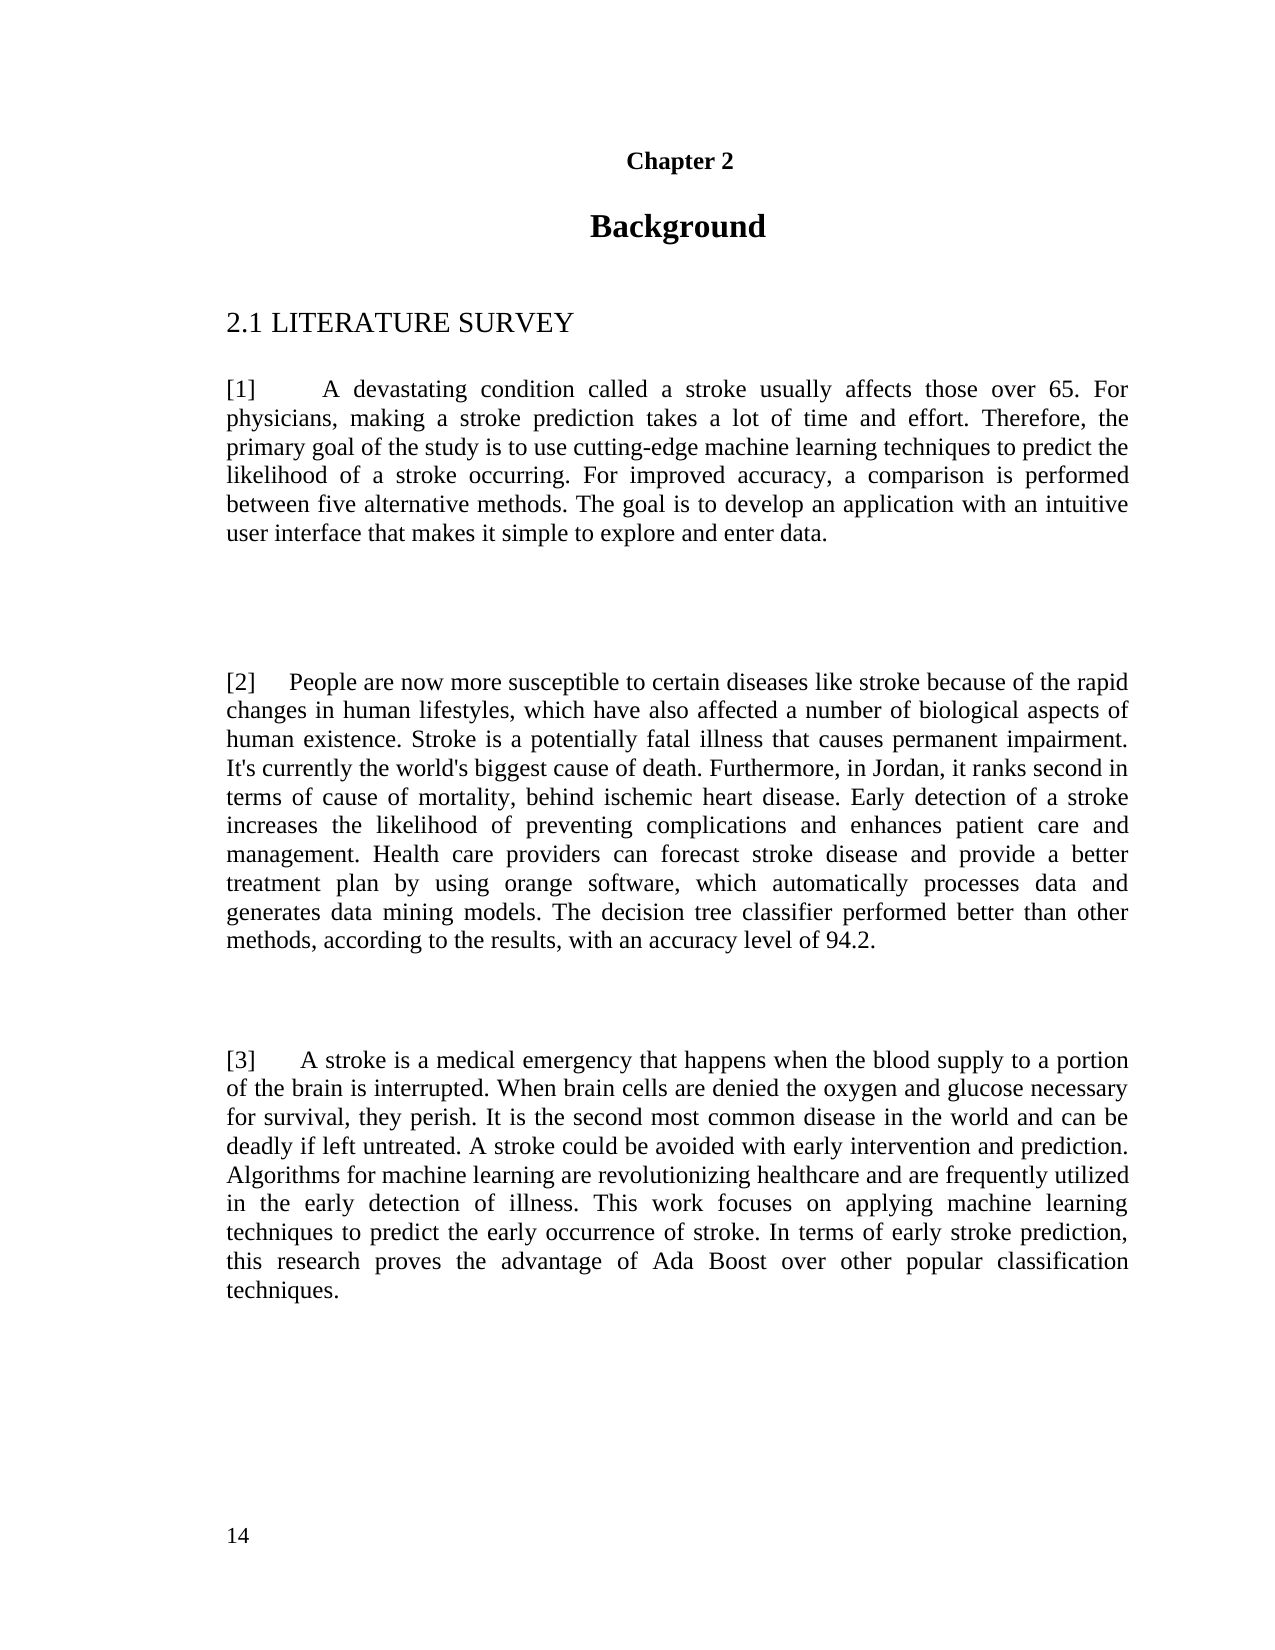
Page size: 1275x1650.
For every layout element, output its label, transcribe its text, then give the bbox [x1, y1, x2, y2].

text [2] People are now more susceptible to certain diseases like stroke because of the rapid changes in human lifestyles, which have also affected a number of biological aspects of human existence. Stroke is a potentially fatal illness that causes permanent impairment. It's currently the world's biggest cause of death. Furthermore, in Jordan, it ranks second in terms of cause of mortality, behind ischemic heart disease. Early detection of a stroke increases the likelihood of preventing complications and enhances patient care and management. Health care providers can forecast stroke disease and provide a better treatment plan by using orange software, which automatically processes data and generates data mining models. The decision tree classifier performed better than other methods, according to the results, with an accuracy level of 94.2. [226, 667, 1130, 954]
text Background [226, 206, 1130, 244]
text Chapter 2 [226, 146, 1130, 175]
list LITERATURE SURVEY [226, 305, 1130, 338]
text [3] A stroke is a medical emergency that happens when the blood supply to a portion of the brain is interrupted. When brain cells are denied the oxygen and glucose necessary for survival, they perish. It is the second most common disease in the world and can be deadly if left untreated. A stroke could be avoided with early intervention and prediction. Algorithms for machine learning are revolutionizing healthcare and are frequently utilized in the early detection of illness. This work focuses on applying machine learning techniques to predict the early occurrence of stroke. In terms of early stroke prediction, this research proves the advantage of Ada Boost over other popular classification techniques. [226, 1045, 1130, 1303]
text [1] A devastating condition called a stroke usually affects those over 65. For physicians, making a stroke prediction takes a lot of time and effort. Therefore, the primary goal of the study is to use cutting-edge machine learning techniques to predict the likelihood of a stroke occurring. For improved accuracy, a comparison is performed between five alternative methods. The goal is to develop an application with an intuitive user interface that makes it simple to explore and enter data. [226, 374, 1130, 547]
